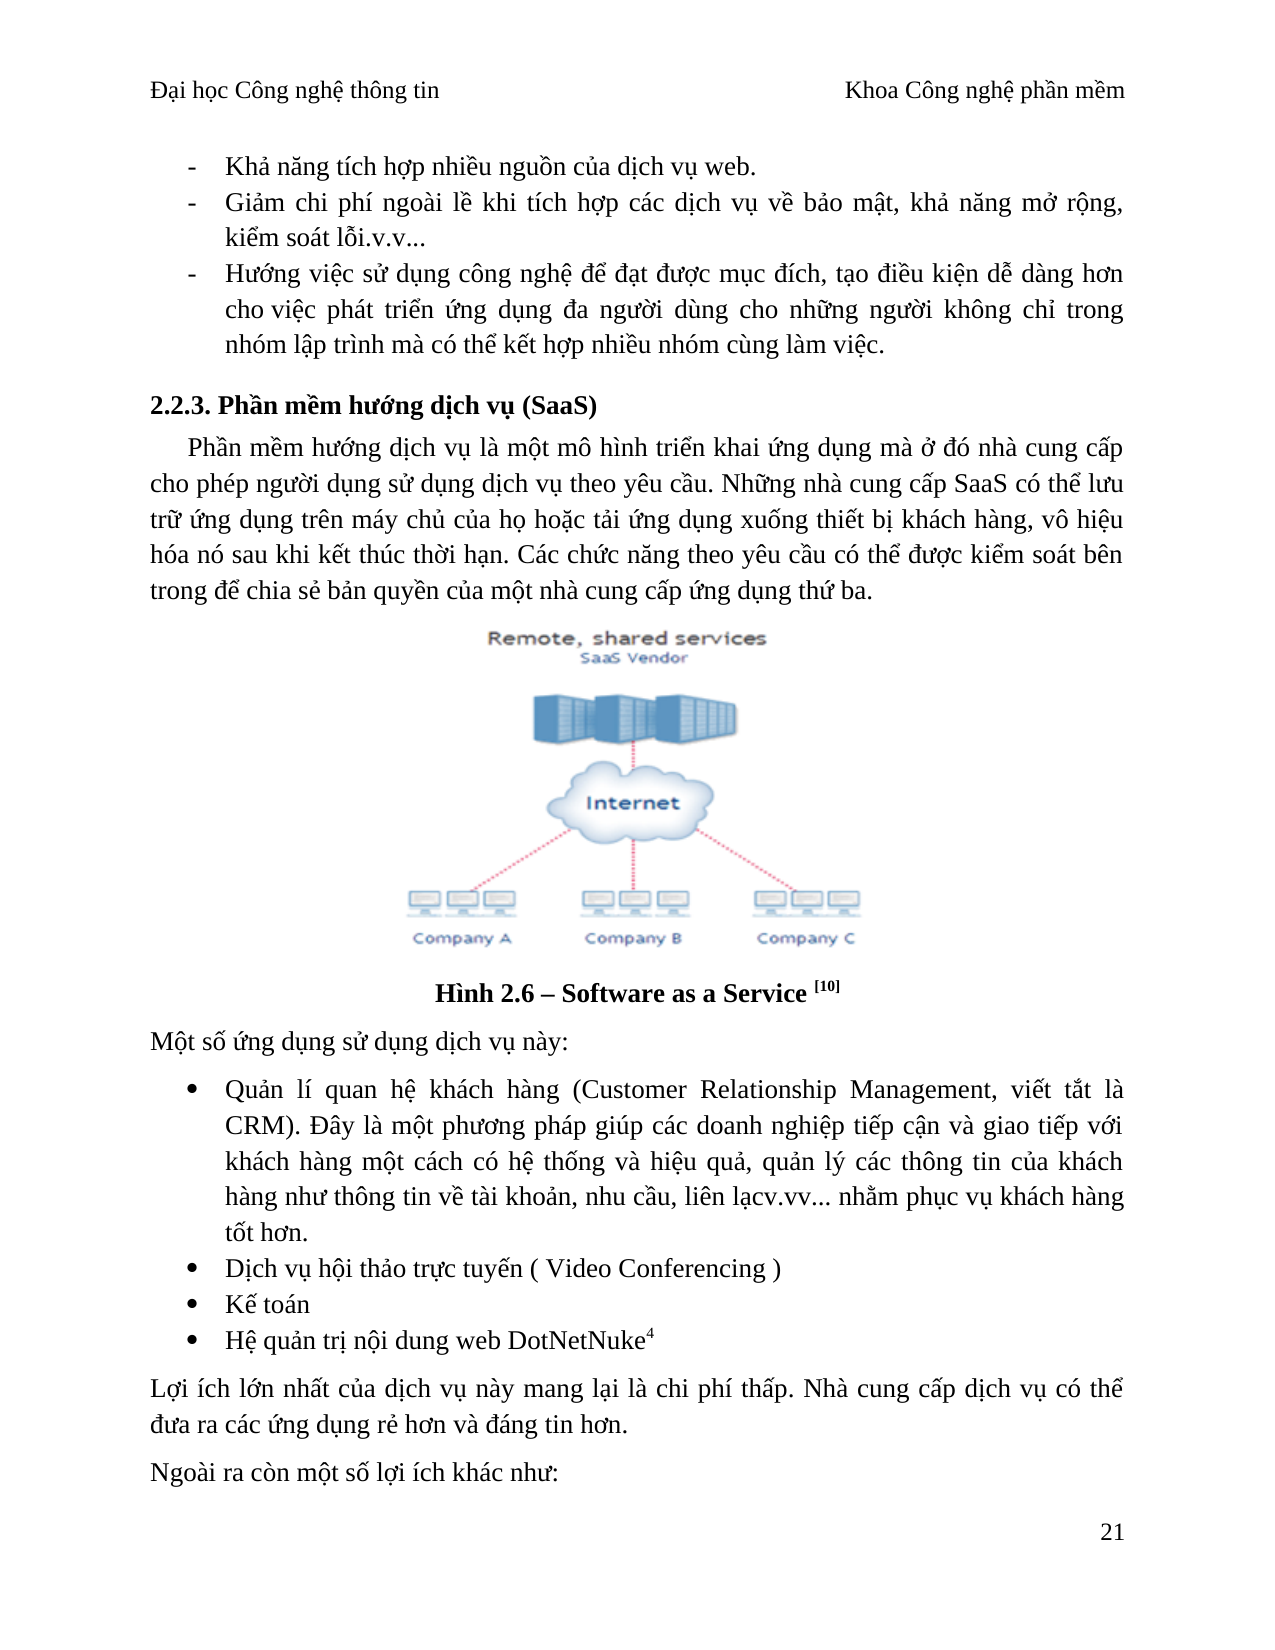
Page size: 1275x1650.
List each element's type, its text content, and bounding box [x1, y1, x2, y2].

text Một số ứng dụng sử dụng dịch vụ này: [150, 1025, 1125, 1056]
list Khả năng tích hợp nhiều nguồn của dịch vụ web. [187, 150, 1125, 181]
list Dịch vụ hội thảo trực tuyến ( Video Conferencing ) [187, 1252, 1125, 1283]
list Quản lí quan hệ khách hàng (Customer Relationship Management, viết tắt là CRM). Đây là một phương pháp giúp các doanh nghiệp tiếp cận và giao tiếp với khách hàng một cách có hệ thống và hiệu quả, quản lý các thông tin của khách hàng như thông tin về tài khoản, nhu cầu, liên lạcv.vv... nhằm phục vụ khách hàng tốt hơn. [187, 1073, 1125, 1247]
list Hệ quản trị nội dung web DotNetNuke4 [187, 1324, 1125, 1355]
text Hình 2.6 – Software as a Service [10] [150, 977, 1125, 1008]
text Ngoài ra còn một số lợi ích khác như: [150, 1456, 1125, 1487]
list Giảm chi phí ngoài lề khi tích hợp các dịch vụ về bảo mật, khả năng mở rộng, kiểm soát lỗi.v.v... [187, 186, 1125, 253]
list Kế toán [187, 1288, 1125, 1319]
picture [397, 622, 878, 960]
text Lợi ích lớn nhất của dịch vụ này mang lại là chi phí thấp. Nhà cung cấp dịch vụ có thể đưa ra các ứng dụng rẻ hơn và đáng tin hơn. [150, 1372, 1125, 1439]
list Hướng việc sử dụng công nghệ để đạt được mục đích, tạo điều kiện dễ dàng hơn cho việc phát triển ứng dụng đa người dùng cho những người không chỉ trong nhóm lập trình mà có thể kết hợp nhiều nhóm cùng làm việc. [187, 257, 1125, 360]
subtitle 2.2.3. Phần mềm hướng dịch vụ (SaaS) [150, 389, 1125, 421]
text Phần mềm hướng dịch vụ là một mô hình triển khai ứng dụng mà ở đó nhà cung cấp cho phép người dụng sử dụng dịch vụ theo yêu cầu. Những nhà cung cấp SaaS có thể lưu trữ ứng dụng trên máy chủ của họ hoặc tải ứng dụng xuống thiết bị khách hàng, vô hiệu hóa nó sau khi kết thúc thời hạn. Các chức năng theo yêu cầu có thể được kiểm soát bên trong để chia sẻ bản quyền của một nhà cung cấp ứng dụng thứ ba. [150, 431, 1125, 605]
